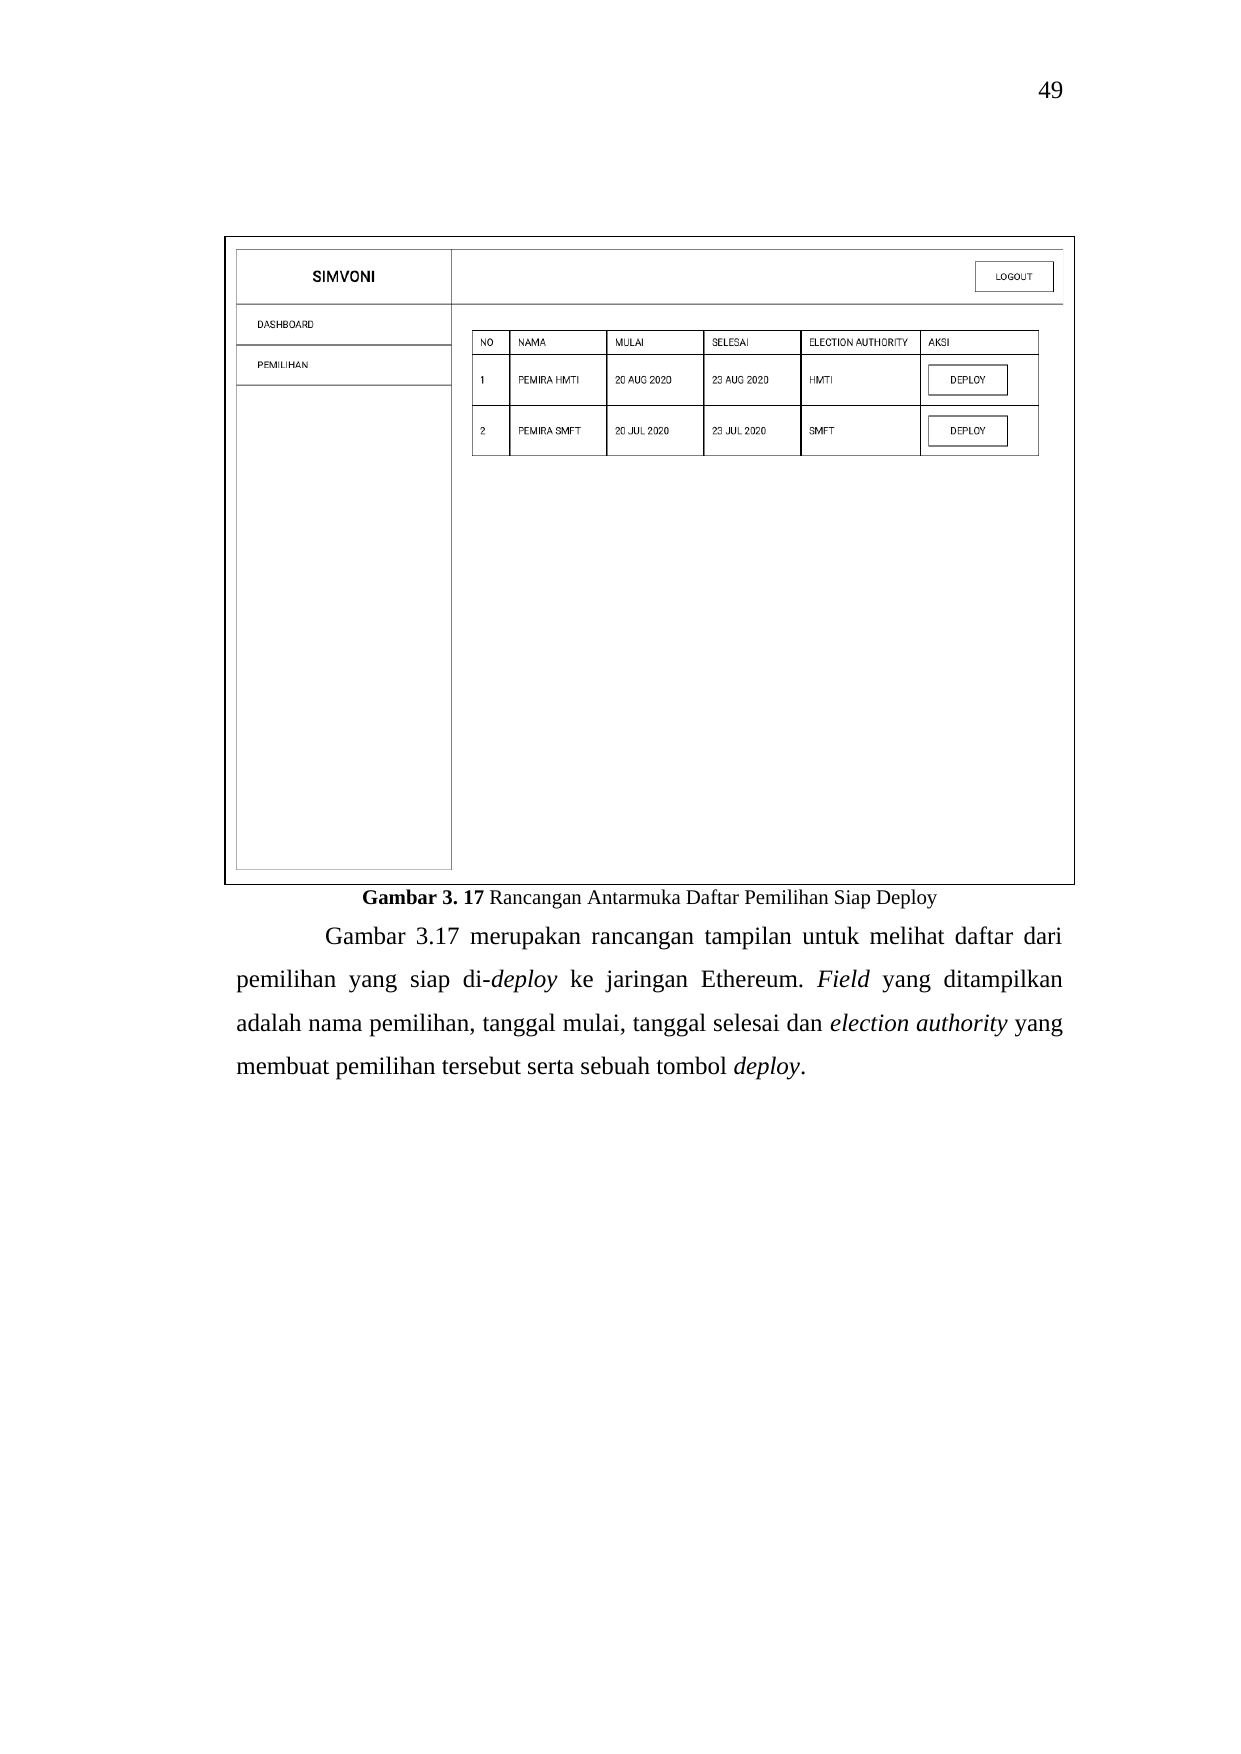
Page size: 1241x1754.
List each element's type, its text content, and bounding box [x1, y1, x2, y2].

text Gambar 3.17 merupakan rancangan tampilan untuk melihat daftar dari pemilihan yang siap di-deploy ke jaringan Ethereum. Field yang ditampilkan adalah nama pemilihan, tanggal mulai, tanggal selesai dan election authority yang membuat pemilihan tersebut serta sebuah tombol deploy. [236, 921, 1063, 1079]
picture [236, 249, 1064, 870]
text Gambar 3. 17 Rancangan Antarmuka Daftar Pemilihan Siap Deploy [236, 885, 1063, 909]
table_header [226, 237, 1074, 884]
